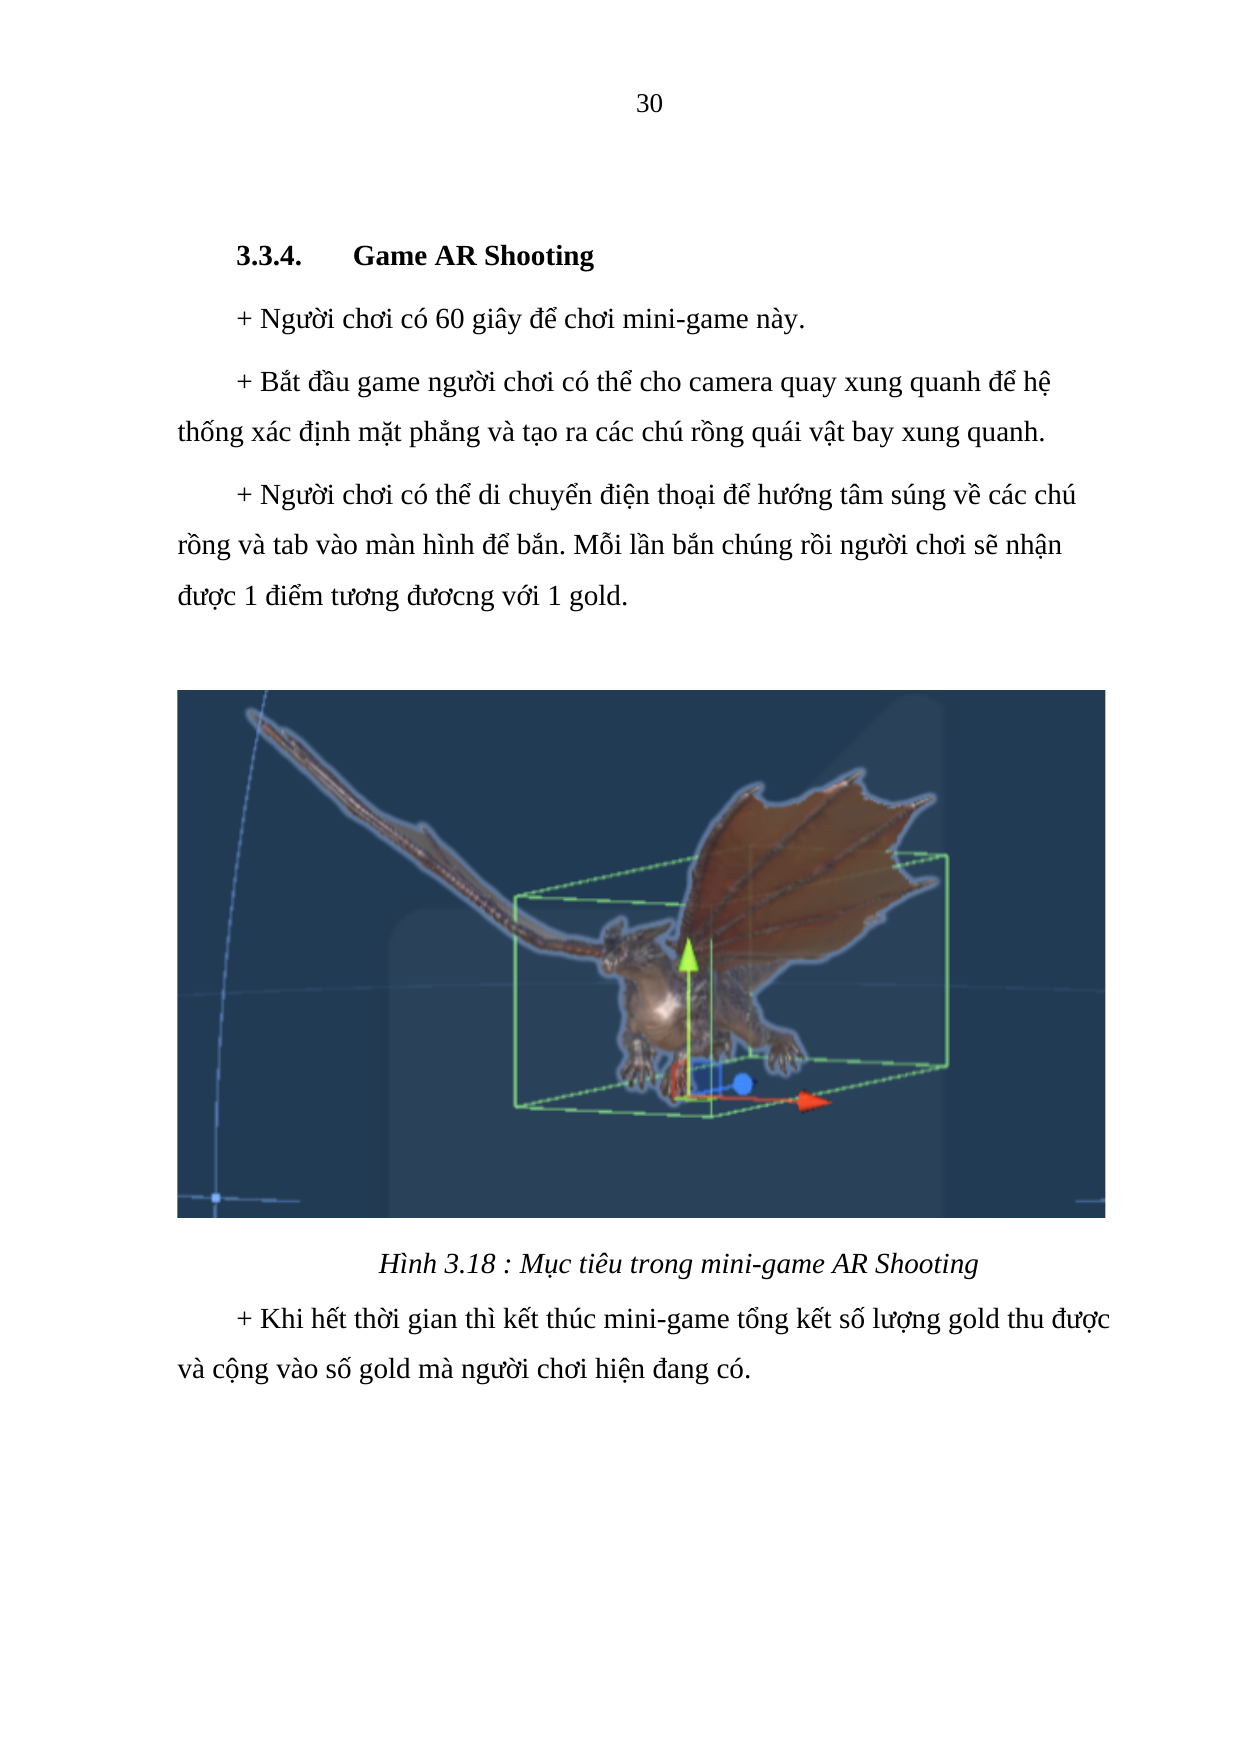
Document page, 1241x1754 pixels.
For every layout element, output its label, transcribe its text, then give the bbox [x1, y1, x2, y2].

text + Bắt đầu game người chơi có thể cho camera quay xung quanh để hệ thống xác định mặt phẳng và tạo ra các chú rồng quái vật bay xung quanh. [177, 364, 1121, 448]
list Game AR Shooting [177, 238, 1121, 272]
text + Người chơi có 60 giây để chơi mini-game này. [177, 301, 1121, 334]
text + Khi hết thời gian thì kết thúc mini-game tổng kết số lượng gold thu được và cộng vào số gold mà người chơi hiện đang có. [177, 1301, 1121, 1385]
text + Người chơi có thể di chuyển điện thoại để hướng tâm súng về các chú rồng và tab vào màn hình để bắn. Mỗi lần bắn chúng rồi người chơi sẽ nhận được 1 điểm tương đươcng với 1 gold. [177, 477, 1121, 611]
picture [177, 690, 1106, 1218]
